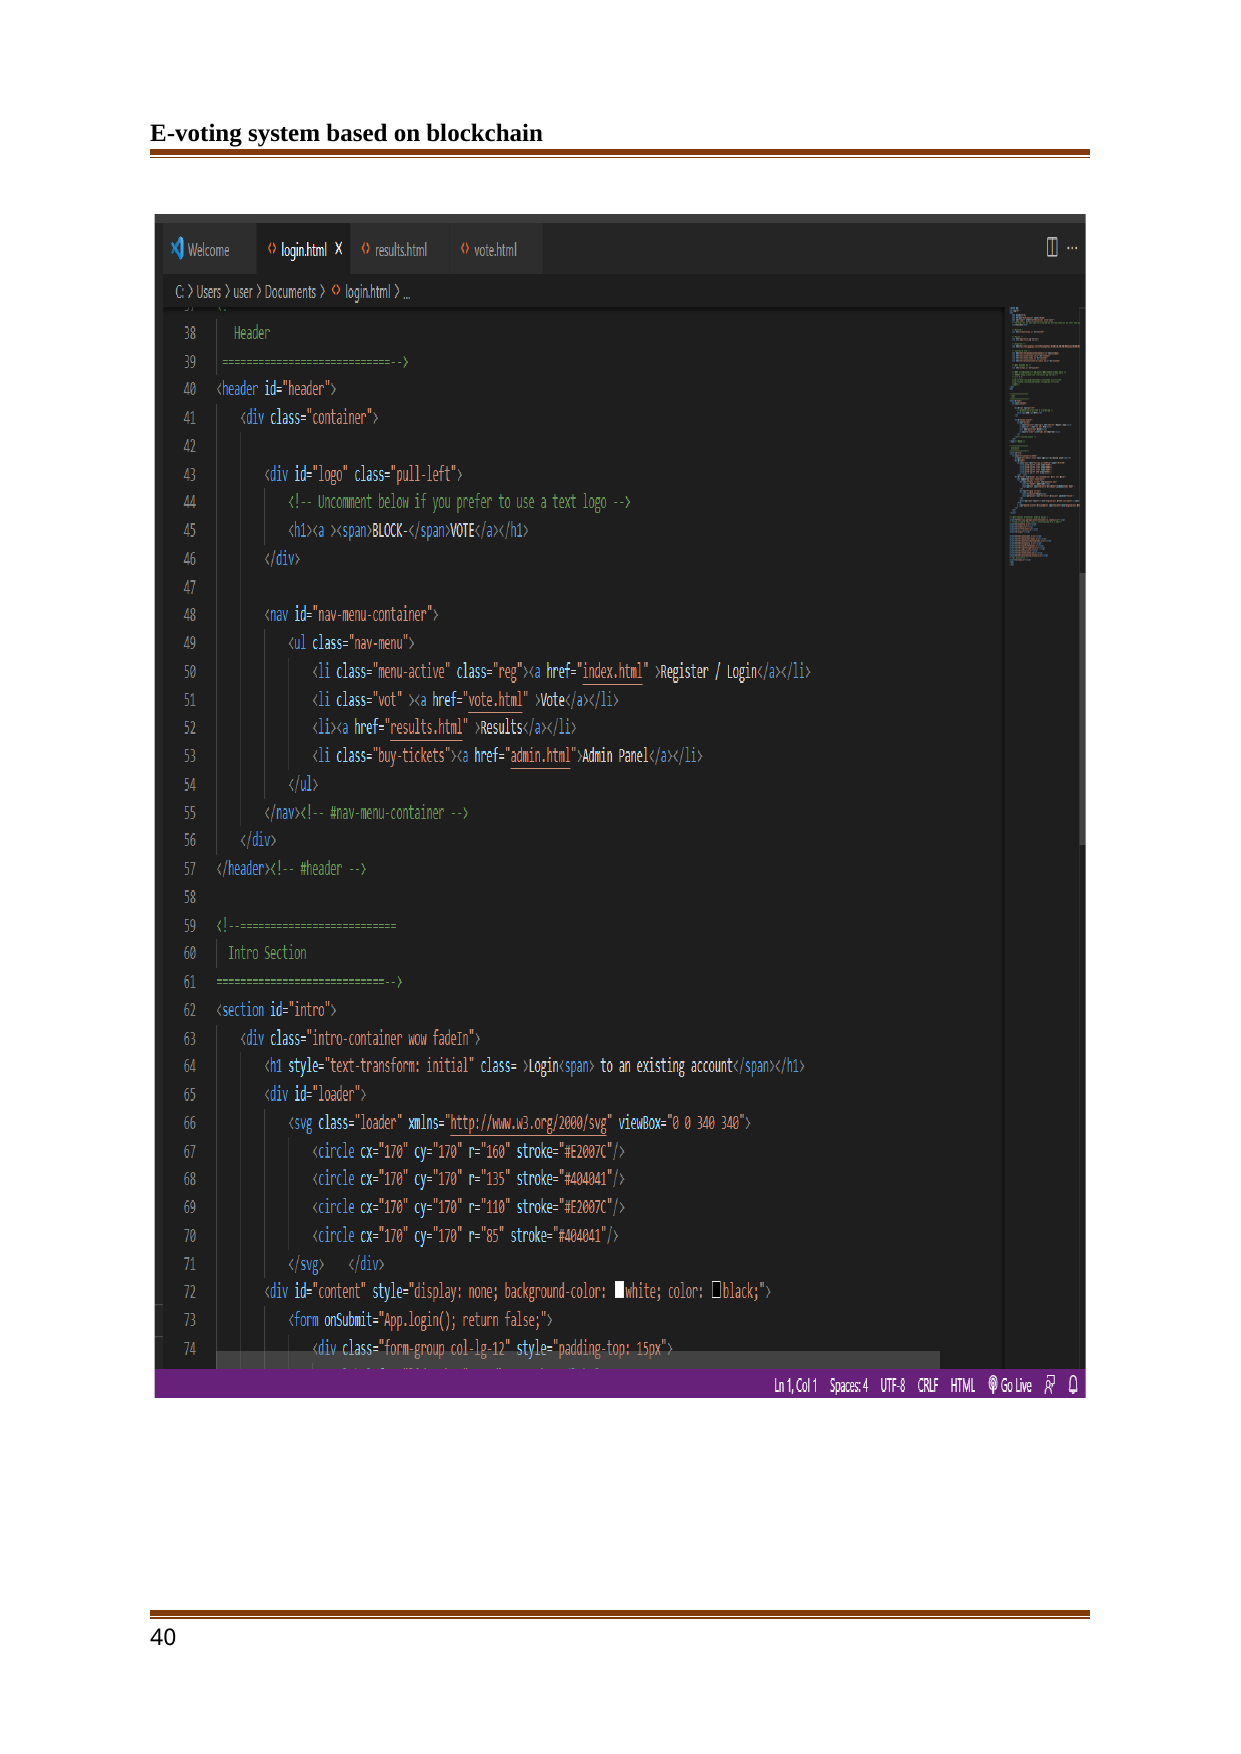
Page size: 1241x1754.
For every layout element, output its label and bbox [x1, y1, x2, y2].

picture [154, 214, 1086, 1398]
